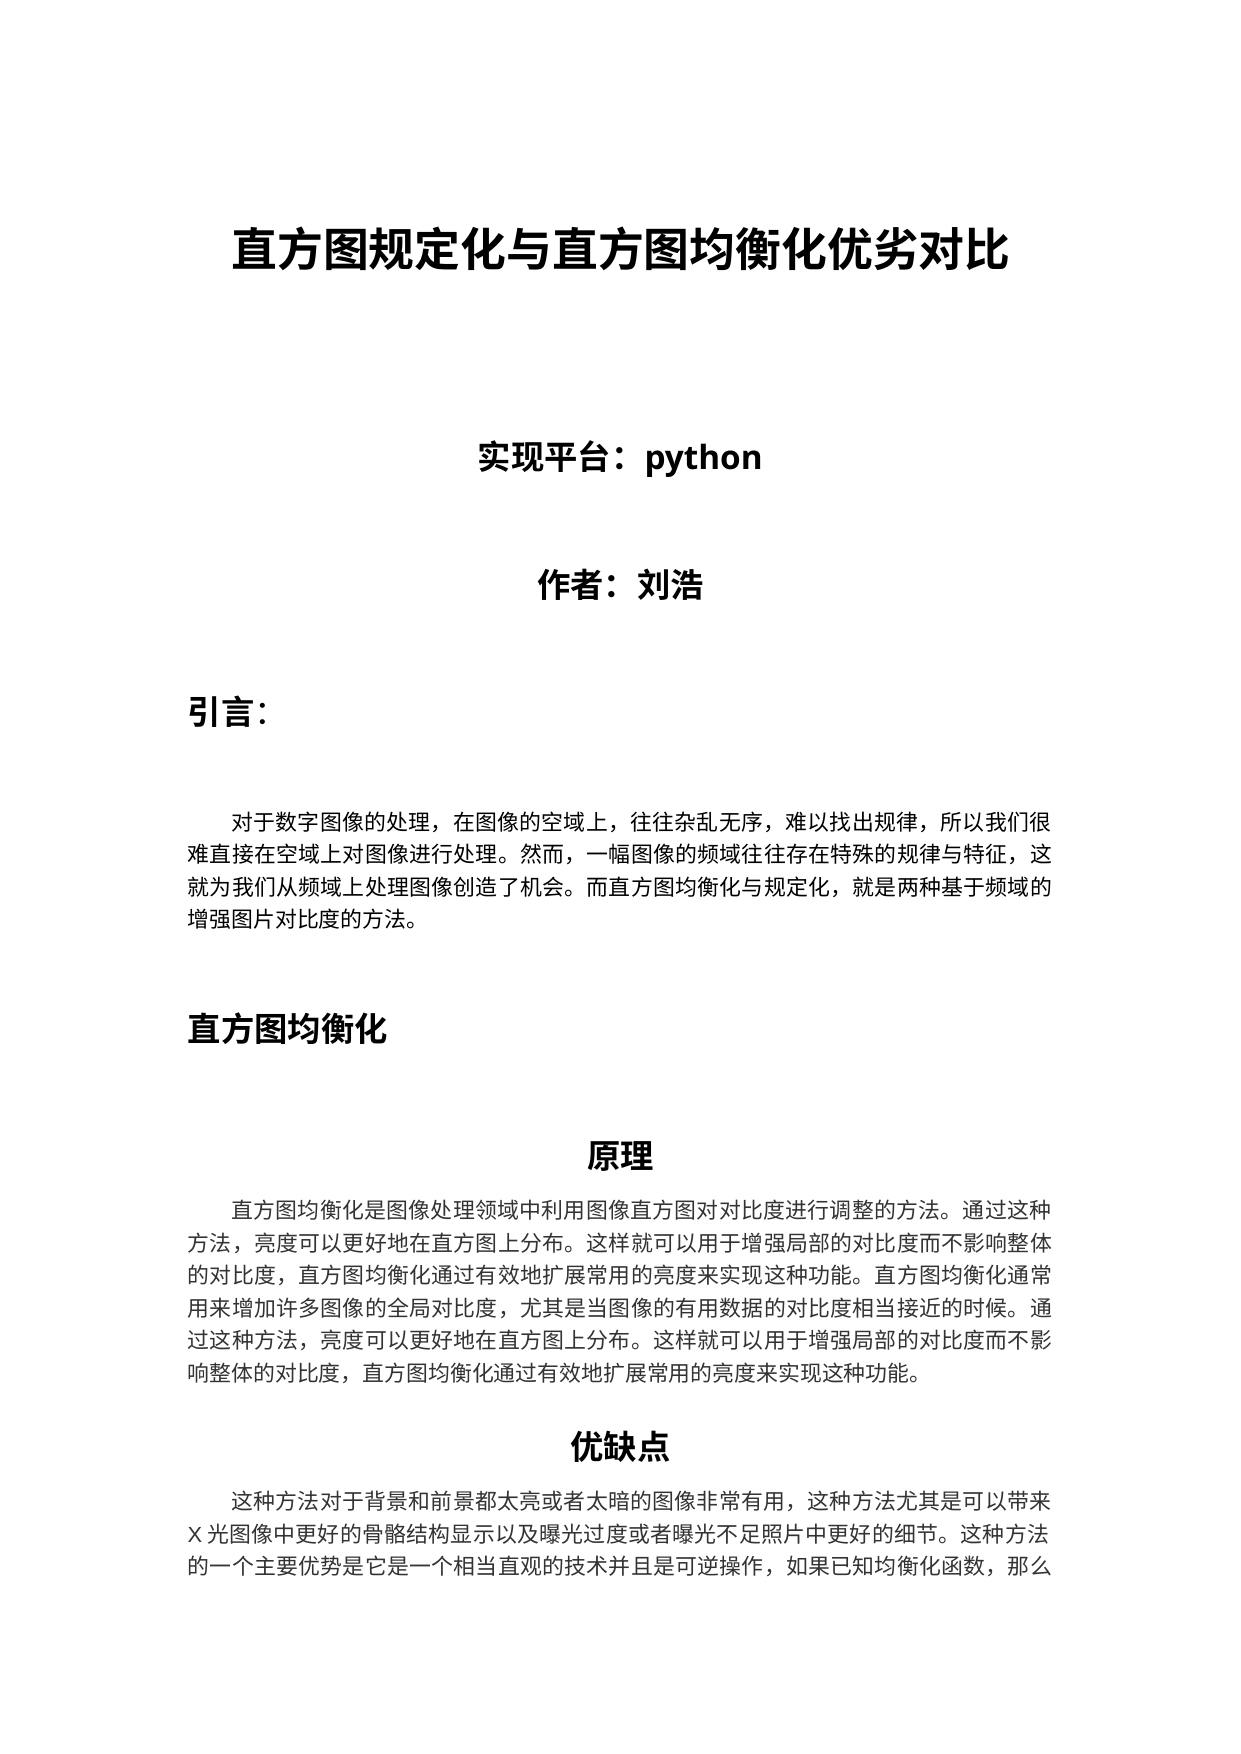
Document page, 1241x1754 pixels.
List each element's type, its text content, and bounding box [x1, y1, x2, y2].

text 直方图均衡化是图像处理领域中利用图像直方图对对比度进行调整的方法。通过这种方法，亮度可以更好地在直方图上分布。这样就可以用于增强局部的对比度而不影响整体的对比度，直方图均衡化通过有效地扩展常用的亮度来实现这种功能。直方图均衡化通常用来增加许多图像的全局对比度，尤其是当图像的有用数据的对比度相当接近的时候。通过这种方法，亮度可以更好地在直方图上分布。这样就可以用于增强局部的对比度而不影响整体的对比度，直方图均衡化通过有效地扩展常用的亮度来实现这种功能。 [187, 1193, 1053, 1388]
subtitle 直方图均衡化 [187, 994, 1053, 1059]
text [187, 1484, 1053, 1581]
subtitle 实现平台：python [187, 423, 1053, 488]
title 优缺点 [187, 1413, 1053, 1478]
subtitle 作者：刘浩 [187, 550, 1053, 615]
subtitle 引言： [187, 677, 1053, 742]
title 原理 [187, 1121, 1053, 1186]
subtitle 直方图规定化与直方图均衡化优劣对比 [187, 197, 1053, 295]
text 对于数字图像的处理，在图像的空域上，往往杂乱无序，难以找出规律，所以我们很难直接在空域上对图像进行处理。然而，一幅图像的频域往往存在特殊的规律与特征，这就为我们从频域上处理图像创造了机会。而直方图均衡化与规定化，就是两种基于频域的增强图片对比度的方法。 [187, 804, 1053, 934]
